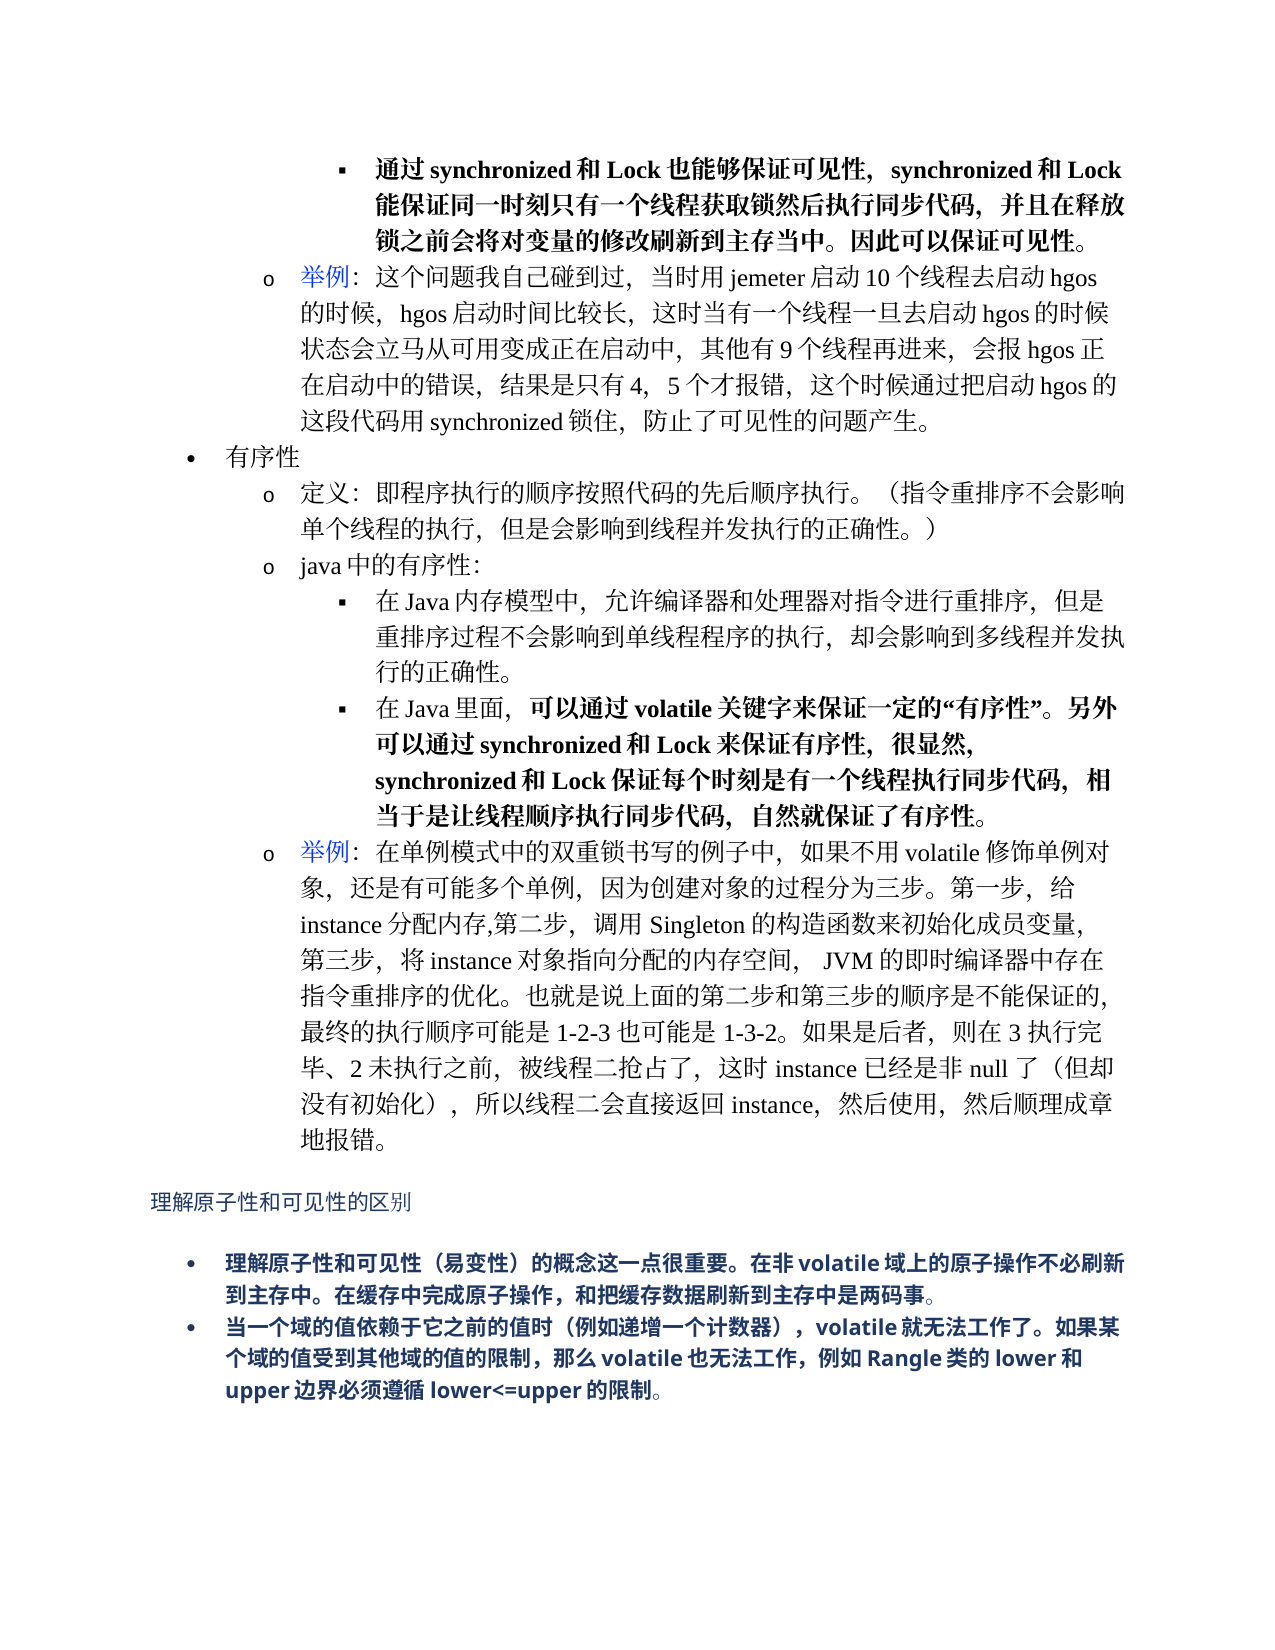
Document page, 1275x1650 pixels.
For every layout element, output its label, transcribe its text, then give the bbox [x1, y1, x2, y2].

list 举例：这个问题我自己碰到过，当时用jemeter启动10个线程去启动hgos的时候，hgos启动时间比较长，这时当有一个线程一旦去启动hgos的时候状态会立马从可用变成正在启动中，其他有9个线程再进来，会报hgos正在启动中的错误，结果是只有4，5个才报错，这个时候通过把启动hgos的这段代码用synchronized锁住，防止了可见性的问题产生。 [262, 258, 1125, 437]
list 定义：即程序执行的顺序按照代码的先后顺序执行。（指令重排序不会影响单个线程的执行，但是会影响到线程并发执行的正确性。） [262, 473, 1125, 545]
list 有序性 [187, 437, 1125, 473]
list 举例：在单例模式中的双重锁书写的例子中，如果不用volatile修饰单例对象，还是有可能多个单例，因为创建对象的过程分为三步。第一步，给instance分配内存,第二步，调用 Singleton 的构造函数来初始化成员变量，第三步，将instance对象指向分配的内存空间， JVM 的即时编译器中存在指令重排序的优化。也就是说上面的第二步和第三步的顺序是不能保证的，最终的执行顺序可能是 1-2-3 也可能是 1-3-2。如果是后者，则在 3 执行完毕、2 未执行之前，被线程二抢占了，这时 instance 已经是非 null 了（但却没有初始化），所以线程二会直接返回 instance，然后使用，然后顺理成章地报错。 [262, 833, 1125, 1156]
list 通过synchronized和Lock也能够保证可见性，synchronized和Lock能保证同一时刻只有一个线程获取锁然后执行同步代码，并且在释放锁之前会将对变量的修改刷新到主存当中。因此可以保证可见性。 [337, 150, 1125, 258]
list java中的有序性： [262, 545, 1125, 581]
subtitle 当一个域的值依赖于它之前的值时（例如递增一个计数器），volatile就无法工作了。如果某个域的值受到其他域的值的限制，那么volatile也无法工作，例如Rangle类的lower和upper边界必须遵循lower<=upper的限制。 [187, 1310, 1125, 1405]
subtitle 理解原子性和可见性的区别 [150, 1185, 1125, 1217]
list 在Java里面，可以通过volatile关键字来保证一定的“有序性”。另外可以通过synchronized和Lock来保证有序性，很显然，synchronized和Lock保证每个时刻是有一个线程执行同步代码，相当于是让线程顺序执行同步代码，自然就保证了有序性。 [337, 689, 1125, 833]
list 在Java内存模型中，允许编译器和处理器对指令进行重排序，但是重排序过程不会影响到单线程程序的执行，却会影响到多线程并发执行的正确性。 [337, 581, 1125, 689]
subtitle 理解原子性和可见性（易变性）的概念这一点很重要。在非volatile域上的原子操作不必刷新到主存中。在缓存中完成原子操作，和把缓存数据刷新到主存中是两码事。 [187, 1246, 1125, 1310]
